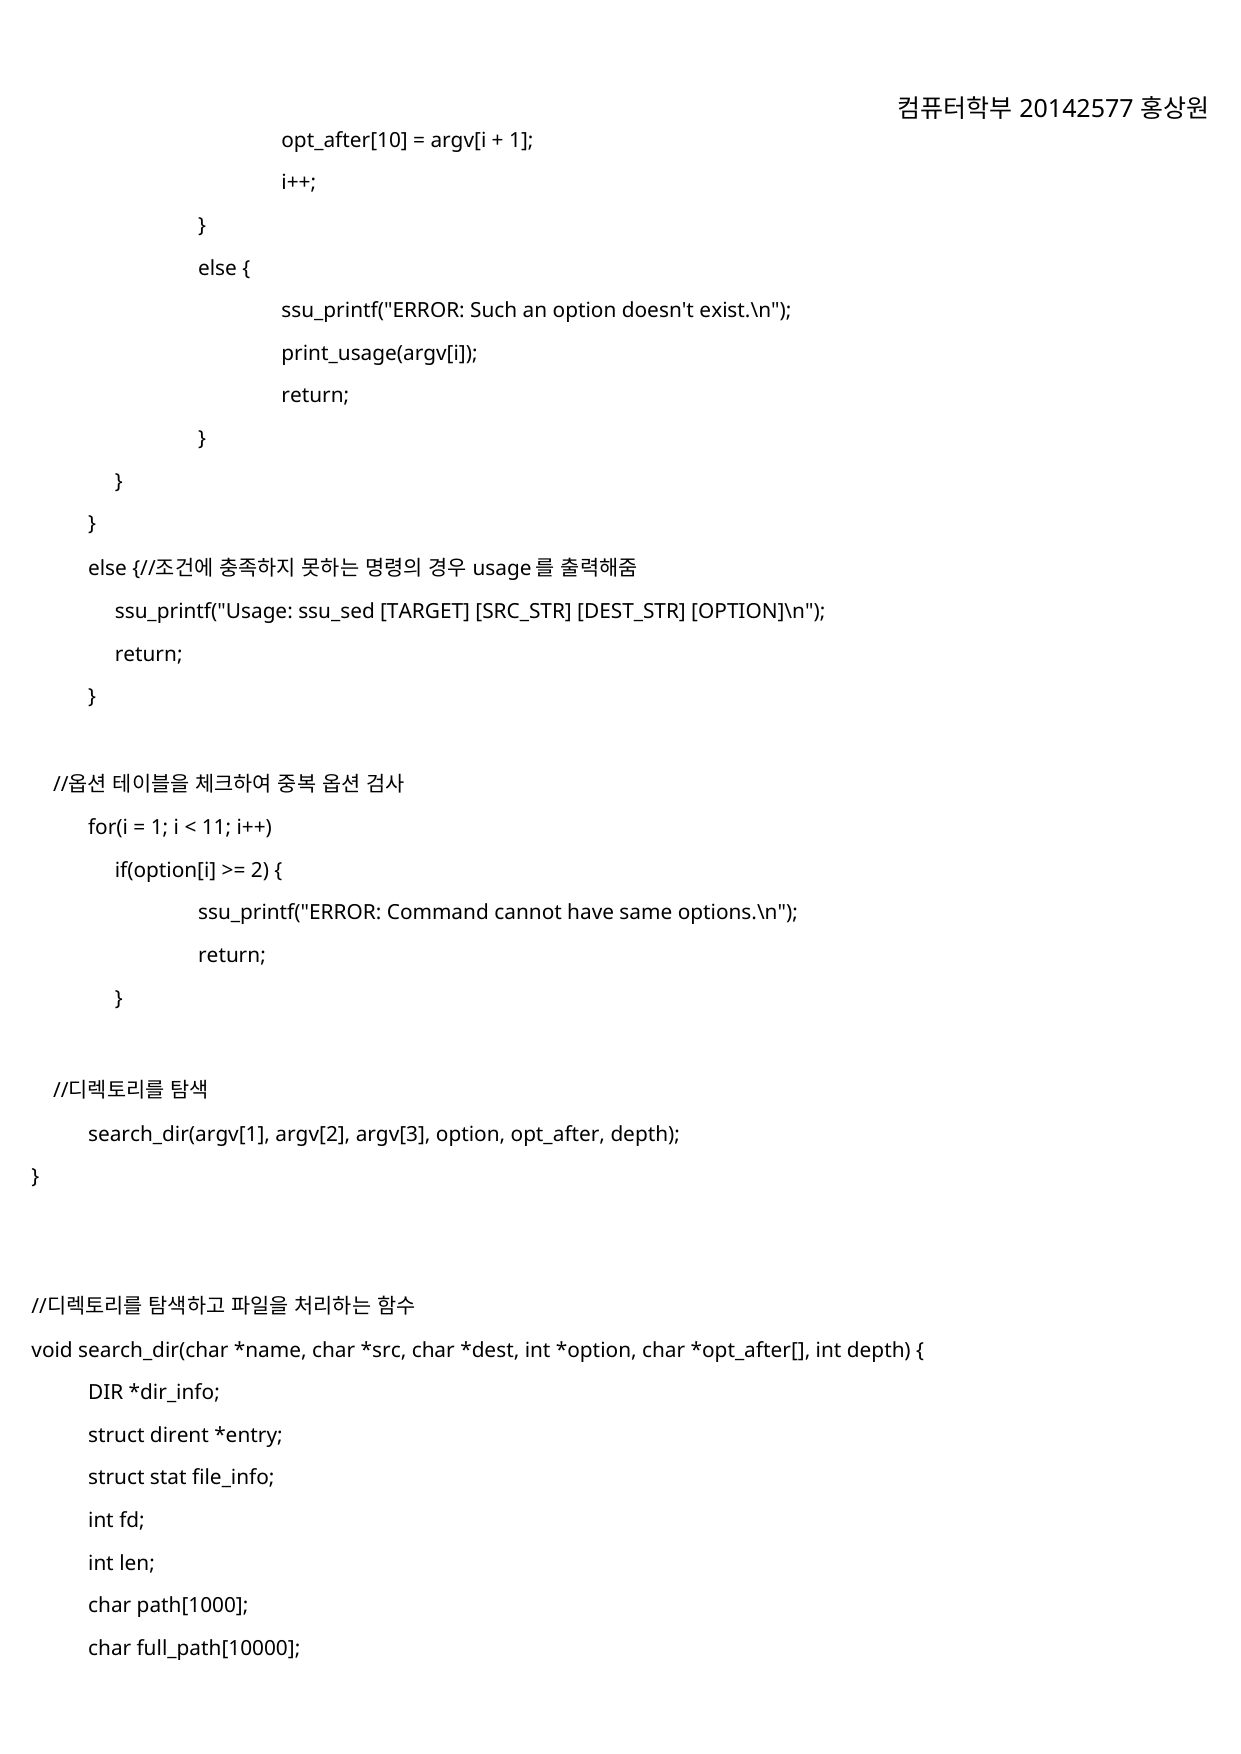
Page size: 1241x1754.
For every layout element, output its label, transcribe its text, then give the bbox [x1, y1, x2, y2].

text struct stat file_info; [31, 1462, 1209, 1491]
text search_dir(argv[1], argv[2], argv[3], option, opt_after, depth); [31, 1119, 1209, 1147]
text return; [31, 639, 1209, 667]
text } [31, 983, 1209, 1011]
text struct dirent *entry; [31, 1420, 1209, 1448]
text } [31, 508, 1209, 537]
text } [31, 210, 1209, 238]
text return; [31, 381, 1209, 409]
text DIR *dir_info; [31, 1377, 1209, 1406]
text void search_dir(char *name, char *src, char *dest, int *option, char *opt_after[], int depth) { [31, 1335, 1209, 1363]
text if(option[i] >= 2) { [31, 855, 1209, 883]
text } [31, 682, 1209, 710]
text ssu_printf("Usage: ssu_sed [TARGET] [SRC_STR] [DEST_STR] [OPTION]\n"); [31, 596, 1209, 625]
text int fd; [31, 1505, 1209, 1533]
text } [31, 466, 1209, 494]
text //디렉토리를 탐색하고 파일을 처리하는 함수 [31, 1289, 1209, 1319]
text } [31, 1161, 1209, 1190]
text return; [31, 940, 1209, 968]
text else {//조건에 충족하지 못하는 명령의 경우 usage를 출력해줌 [31, 551, 1209, 581]
text opt_after[10] = argv[i + 1]; [31, 125, 1209, 153]
text int len; [31, 1548, 1209, 1576]
text //옵션 테이블을 체크하여 중복 옵션 검사 [31, 767, 1209, 797]
text char full_path[10000]; [31, 1633, 1209, 1661]
text } [31, 423, 1209, 452]
text ssu_printf("ERROR: Command cannot have same options.\n"); [31, 897, 1209, 926]
text else { [31, 253, 1209, 281]
text for(i = 1; i < 11; i++) [31, 812, 1209, 841]
text char path[1000]; [31, 1590, 1209, 1619]
text ssu_printf("ERROR: Such an option doesn't exist.\n"); [31, 295, 1209, 324]
text //디렉토리를 탐색 [31, 1073, 1209, 1104]
text print_usage(argv[i]); [31, 338, 1209, 366]
text i++; [31, 167, 1209, 196]
